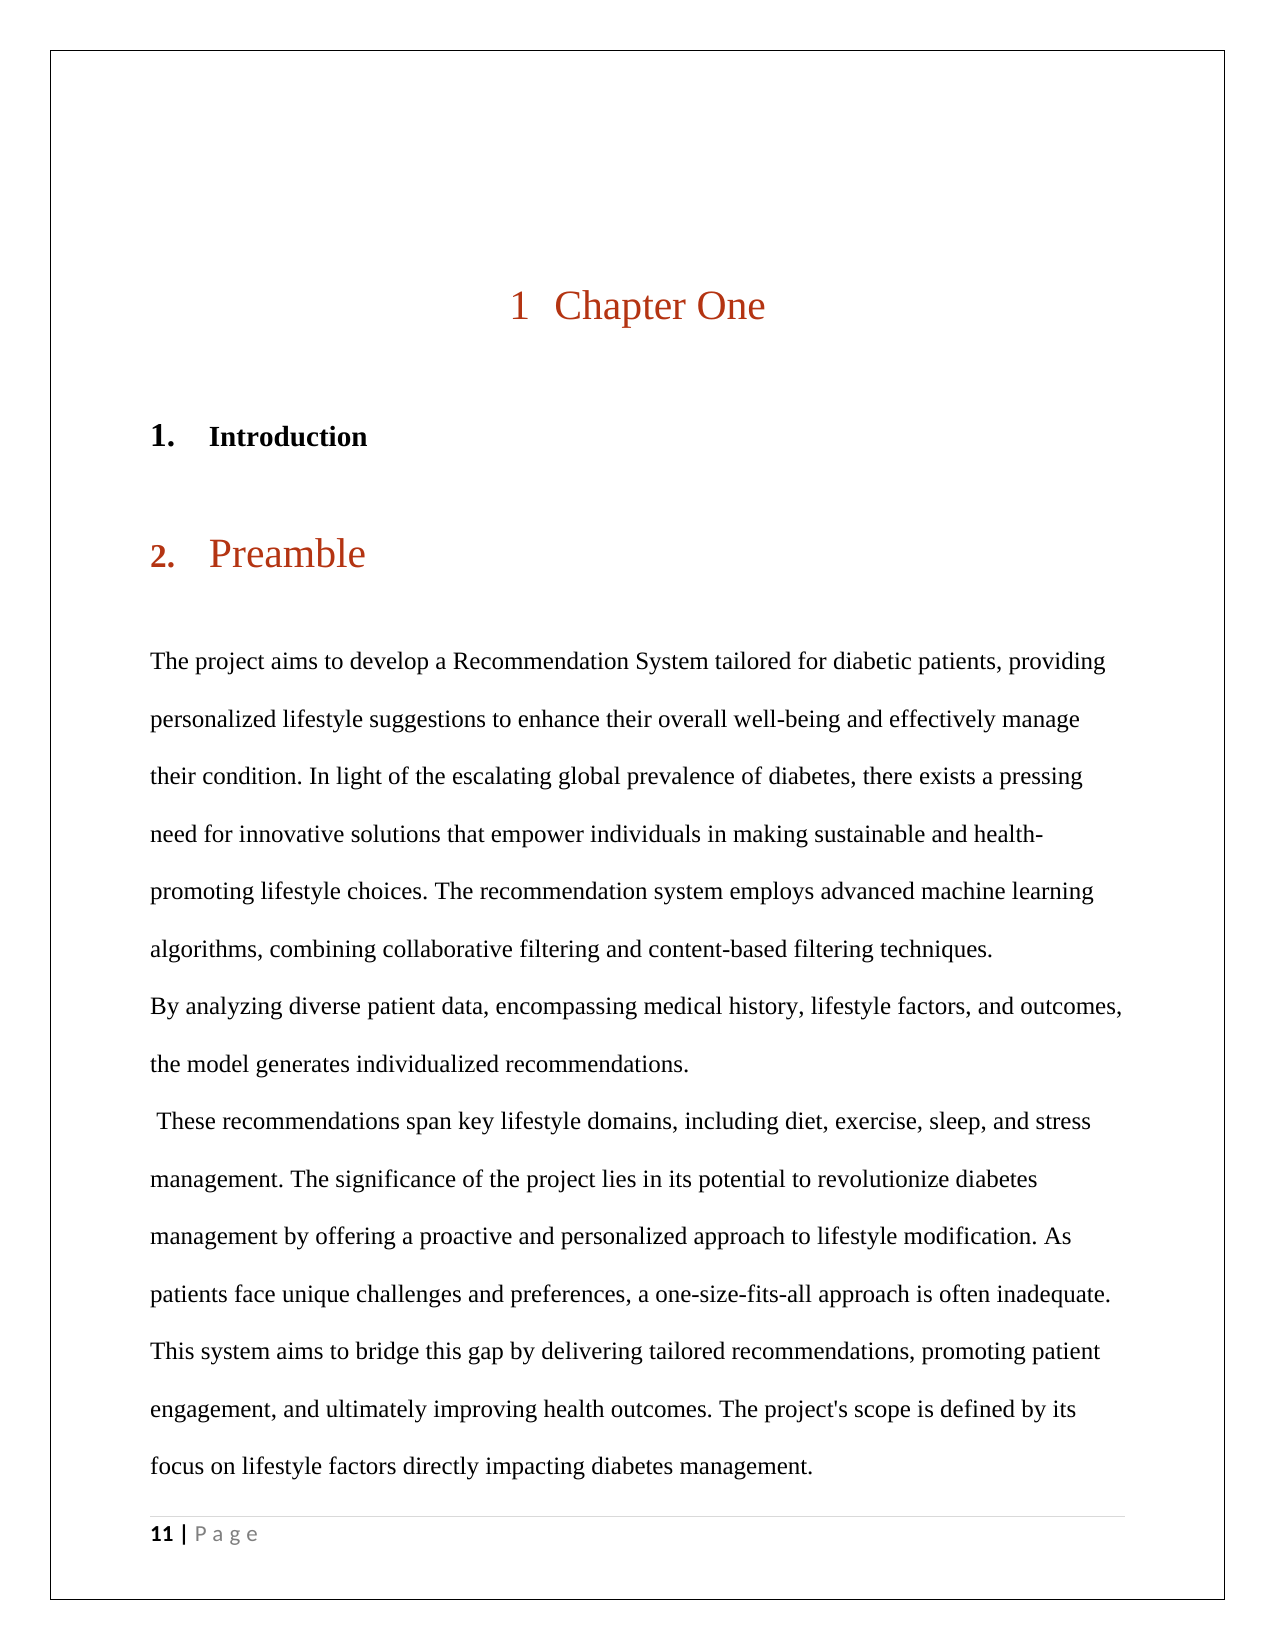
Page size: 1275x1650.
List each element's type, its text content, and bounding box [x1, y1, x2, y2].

text The project aims to develop a Recommendation System tailored for diabetic patients, providing personalized lifestyle suggestions to enhance their overall well-being and effectively manage their condition. In light of the escalating global prevalence of diabetes, there exists a pressing need for innovative solutions that empower individuals in making sustainable and health-promoting lifestyle choices. The recommendation system employs advanced machine learning algorithms, combining collaborative filtering and content-based filtering techniques. [150, 646, 1125, 963]
subtitle Preamble [150, 529, 1125, 577]
subtitle Chapter One [150, 281, 1125, 328]
text By analyzing diverse patient data, encompassing medical history, lifestyle factors, and outcomes, the model generates individualized recommendations. [150, 991, 1125, 1078]
list Introduction [150, 415, 1125, 453]
text These recommendations span key lifestyle domains, including diet, exercise, sleep, and stress management. The significance of the project lies in its potential to revolutionize diabetes management by offering a proactive and personalized approach to lifestyle modification. As patients face unique challenges and preferences, a one-size-fits-all approach is often inadequate. This system aims to bridge this gap by delivering tailored recommendations, promoting patient engagement, and ultimately improving health outcomes. The project's scope is defined by its focus on lifestyle factors directly impacting diabetes management. [150, 1106, 1125, 1480]
